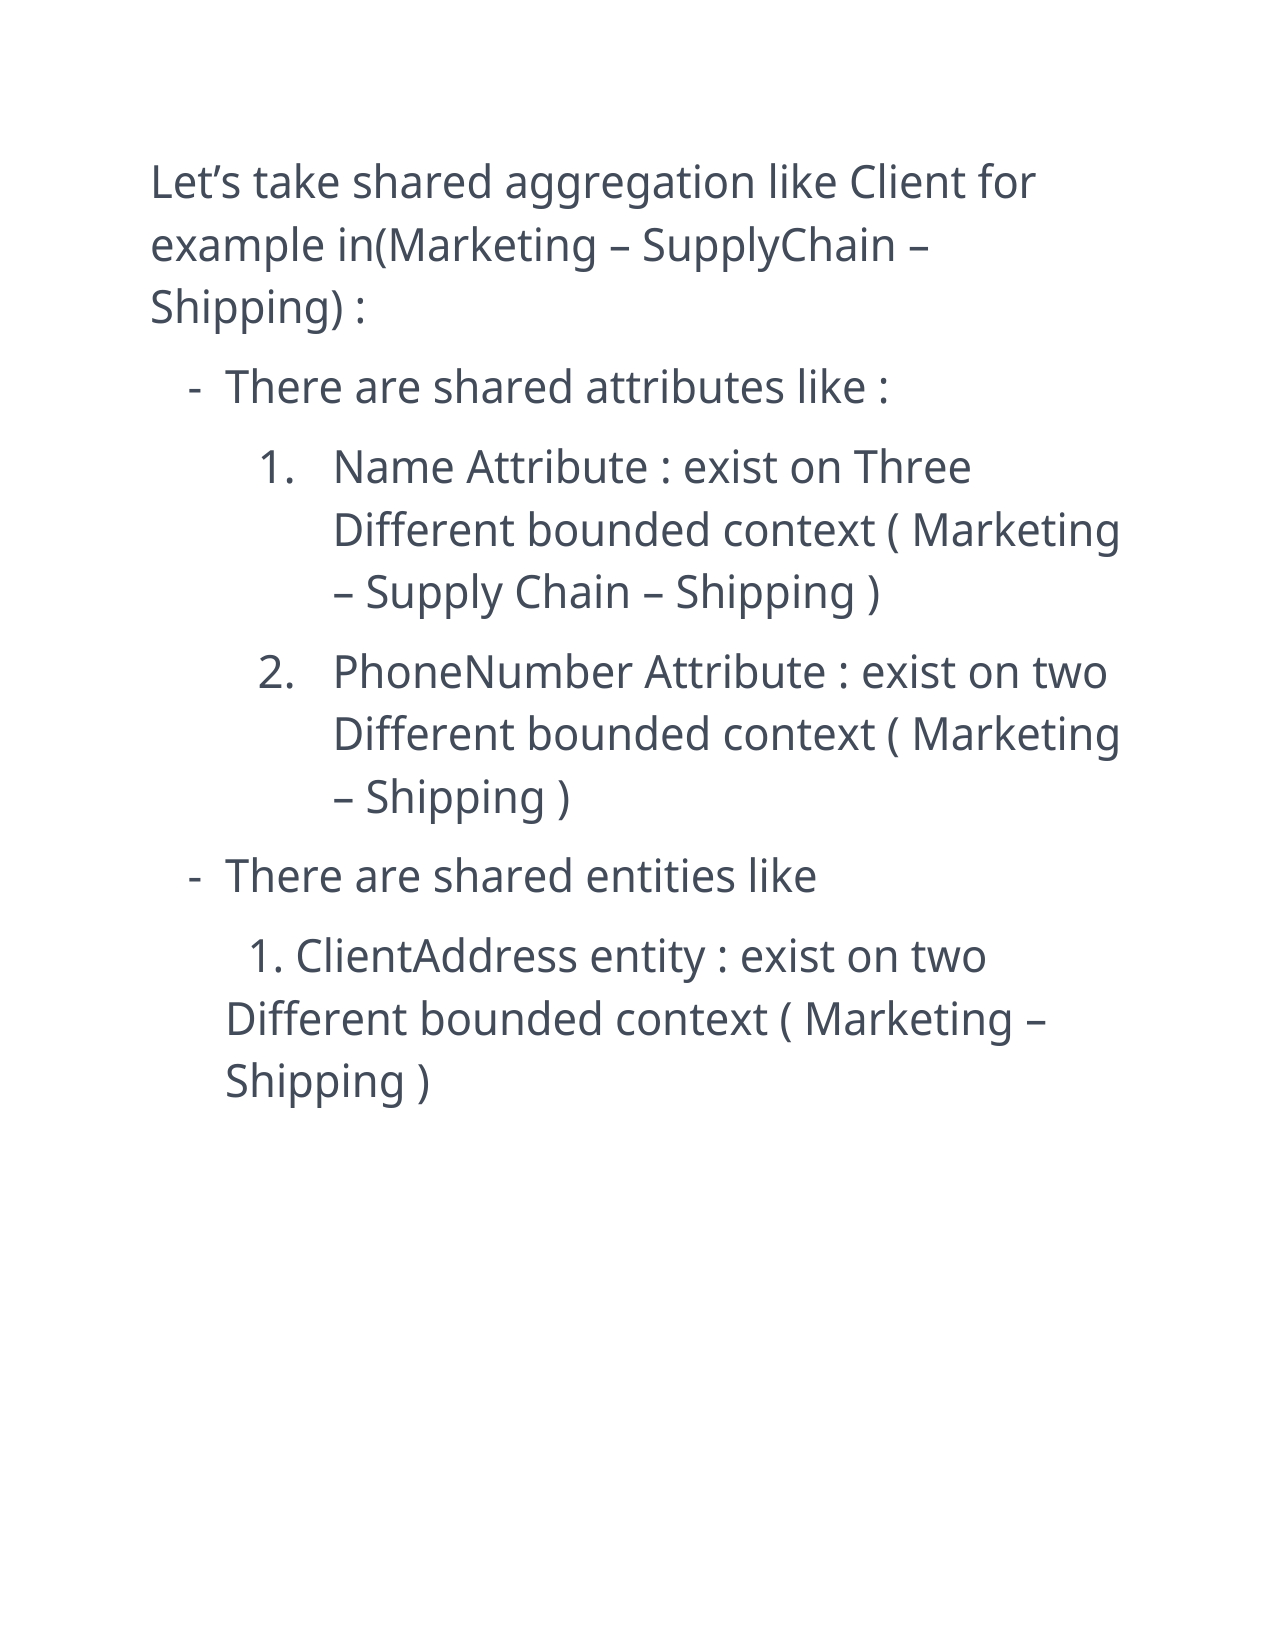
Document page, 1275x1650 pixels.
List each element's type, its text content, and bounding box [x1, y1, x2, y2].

list PhoneNumber Attribute : exist on two Different bounded context ( Marketing – Shipping ) [257, 639, 1125, 826]
text 1. ClientAddress entity : exist on two Different bounded context ( Marketing – Shipping ) [225, 924, 1125, 1111]
list Name Attribute : exist on Three Different bounded context ( Marketing – Supply Chain – Shipping ) [257, 434, 1125, 622]
list There are shared entities like [187, 844, 1125, 906]
text Let’s take shared aggregation like Client for example in(Marketing – SupplyChain – Shipping) : [150, 150, 1125, 337]
list There are shared attributes like : [187, 355, 1125, 417]
